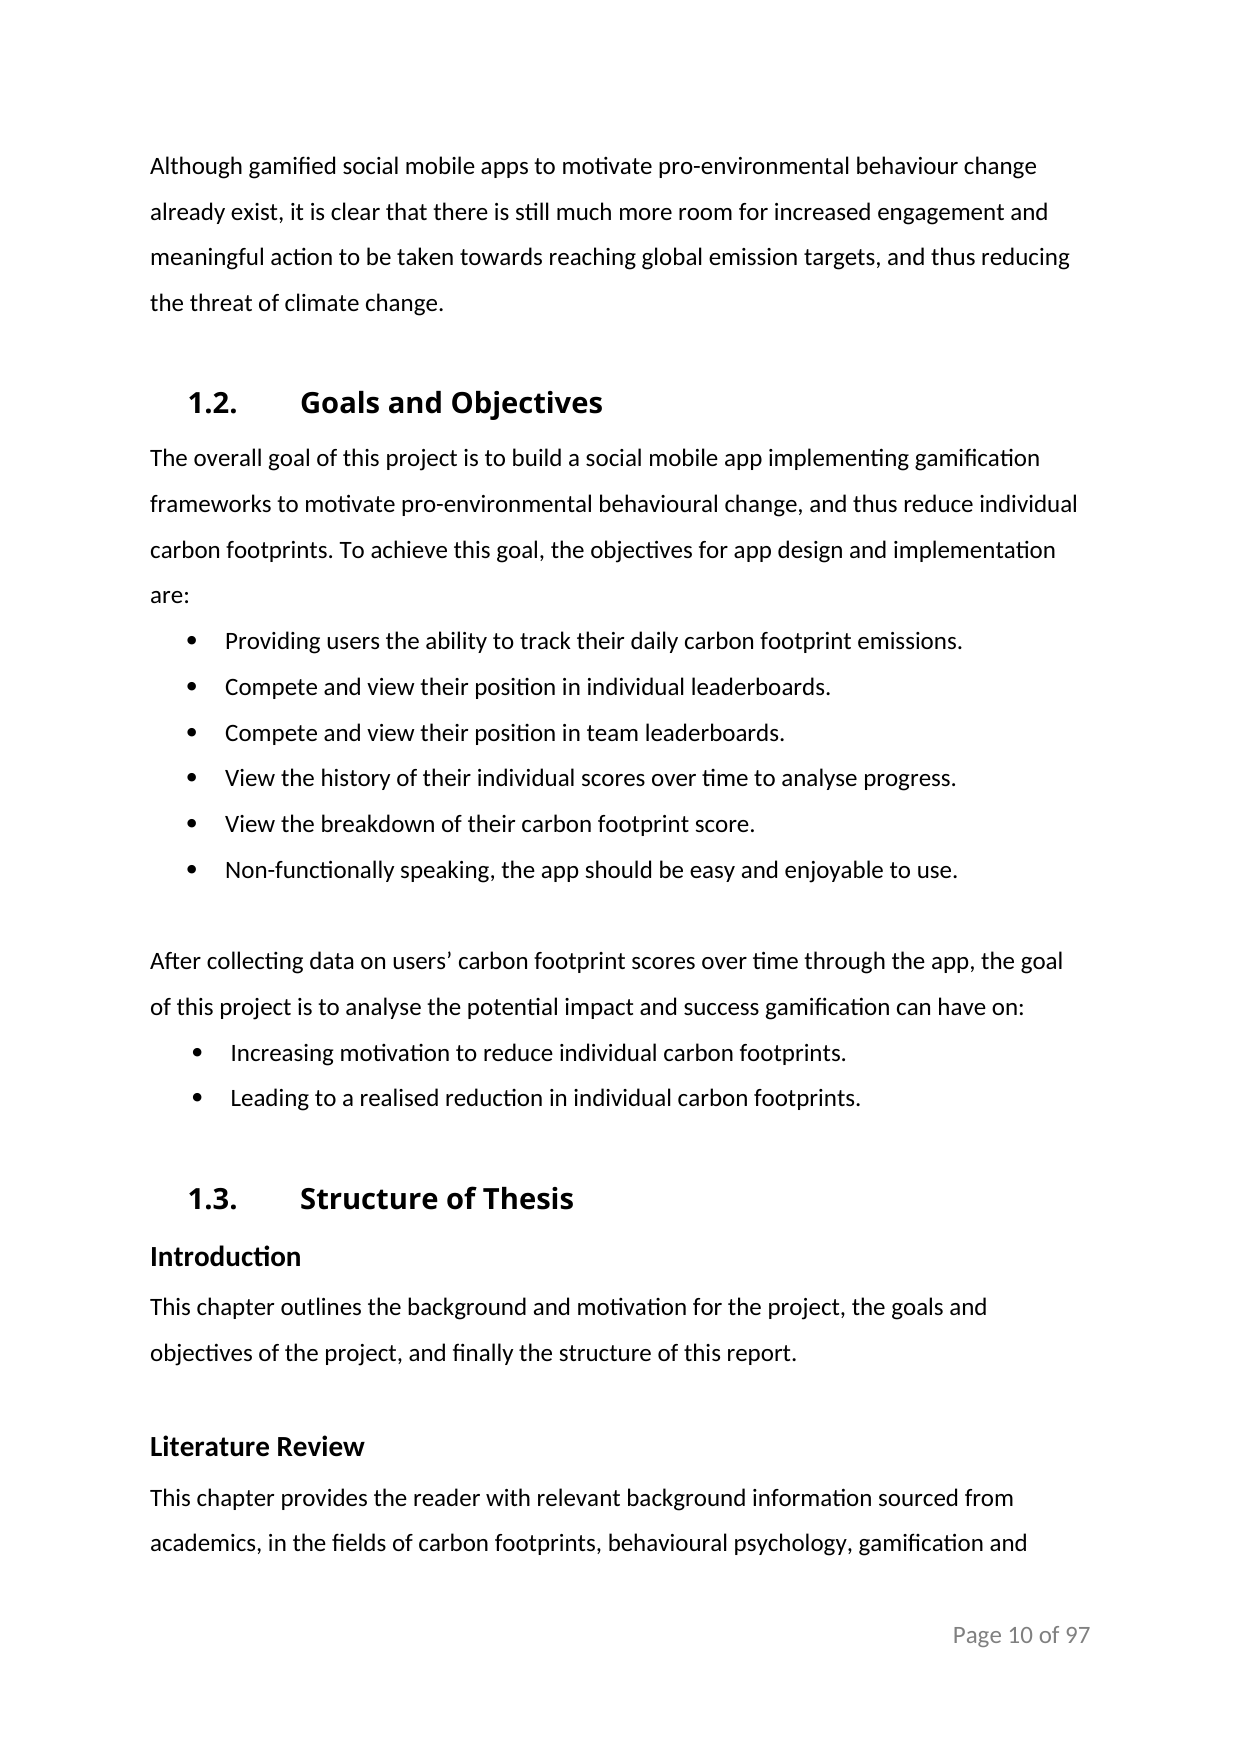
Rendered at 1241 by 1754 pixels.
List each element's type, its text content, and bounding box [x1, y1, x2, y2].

subtitle Structure of Thesis [187, 1178, 1090, 1218]
text The overall goal of this project is to build a social mobile app implementing gamification frameworks to motivate pro-environmental behavioural change, and thus reduce individual carbon footprints. To achieve this goal, the objectives for app design and implementation are: [150, 442, 1090, 610]
text After collecting data on users’ carbon footprint scores over time through the app, the goal of this project is to analyse the potential impact and success gamification can have on: [150, 945, 1090, 1022]
subtitle Goals and Objectives [187, 383, 1090, 422]
text Introduction [150, 1238, 1090, 1273]
list Non-functionally speaking, the app should be easy and enjoyable to use. [187, 854, 1090, 884]
list Leading to a realised reduction in individual carbon footprints. [193, 1082, 1090, 1113]
list View the history of their individual scores over time to analyse progress. [187, 762, 1090, 793]
text Literature Review [150, 1428, 1090, 1464]
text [150, 1482, 1090, 1558]
list View the breakdown of their carbon footprint score. [187, 808, 1090, 839]
list Providing users the ability to track their daily carbon footprint emissions. [187, 625, 1090, 656]
text This chapter outlines the background and motivation for the project, the goals and objectives of the project, and finally the structure of this report. [150, 1291, 1090, 1367]
text Although gamified social mobile apps to motivate pro-environmental behaviour change already exist, it is clear that there is still much more room for increased engagement and meaningful action to be taken towards reaching global emission targets, and thus reducing the threat of climate change. [150, 150, 1090, 318]
list Compete and view their position in team leaderboards. [187, 717, 1090, 747]
list Compete and view their position in individual leaderboards. [187, 671, 1090, 701]
list Increasing motivation to reduce individual carbon footprints. [193, 1037, 1090, 1067]
